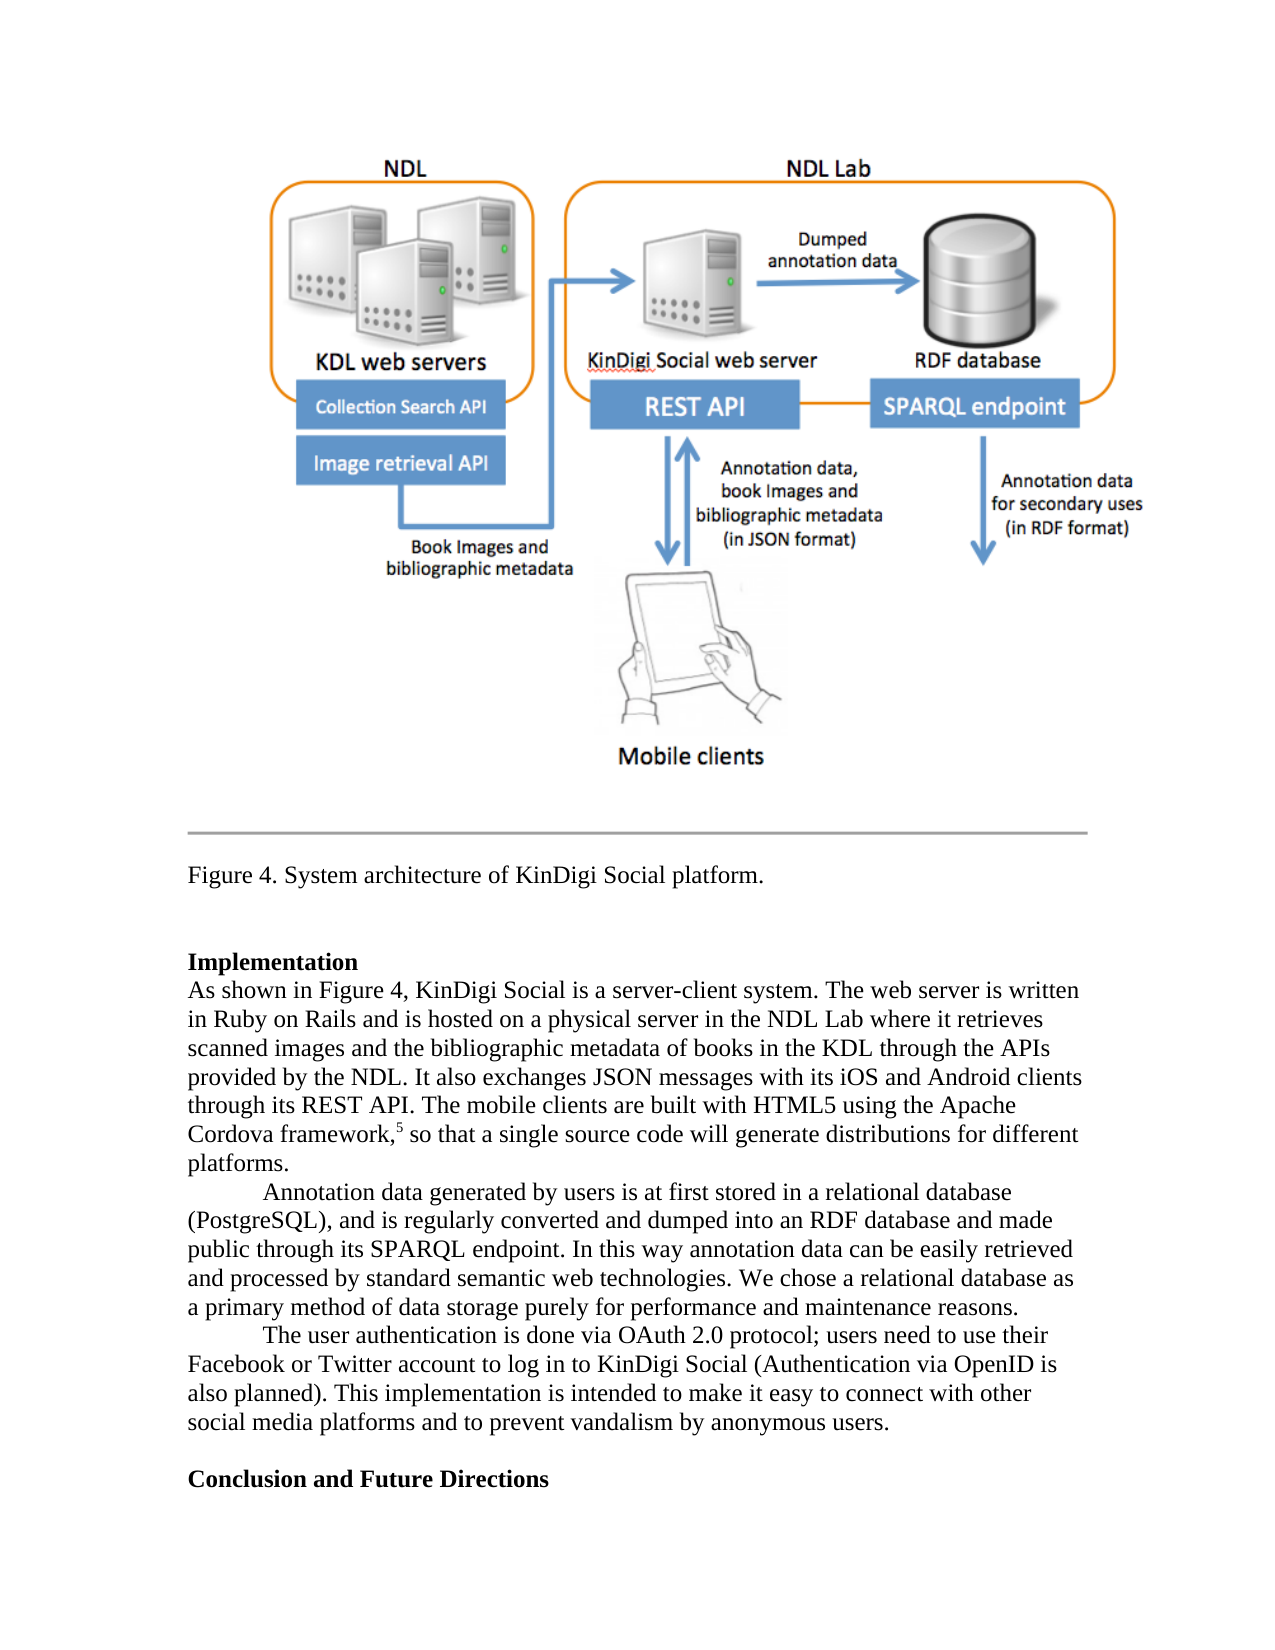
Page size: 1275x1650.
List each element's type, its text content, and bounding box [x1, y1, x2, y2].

text Figure 4. System architecture of KinDigi Social platform. [187, 860, 1087, 889]
text Conclusion and Future Directions [187, 1464, 1087, 1493]
text Annotation data generated by users is at first stored in a relational database (PostgreSQL), and is regularly converted and dumped into an RDF database and made public through its SPARQL endpoint. In this way annotation data can be easily retrieved and processed by standard semantic web technologies. We chose a relational database as a primary method of data storage purely for performance and maintenance reasons. [187, 1177, 1087, 1320]
text As shown in Figure 4, KinDigi Social is a server-client system. The web server is written in Ruby on Rails and is hosted on a physical server in the NDL Lab where it retrieves scanned images and the bibliographic metadata of books in the KDL through the APIs provided by the NDL. It also exchanges JSON messages with its iOS and Android clients through its REST API. The mobile clients are built with HTML5 using the Apache Cordova framework,5 so that a single source code will generate distributions for different platforms. [187, 975, 1087, 1177]
text The user authentication is done via OAuth 2.0 protocol; users need to use their Facebook or Twitter account to log in to KinDigi Social (Authentication via OpenID is also planned). This implementation is intended to make it easy to connect with other social media platforms and to prevent vandalism by anonymous users. [187, 1320, 1087, 1435]
text Implementation [187, 947, 1087, 975]
